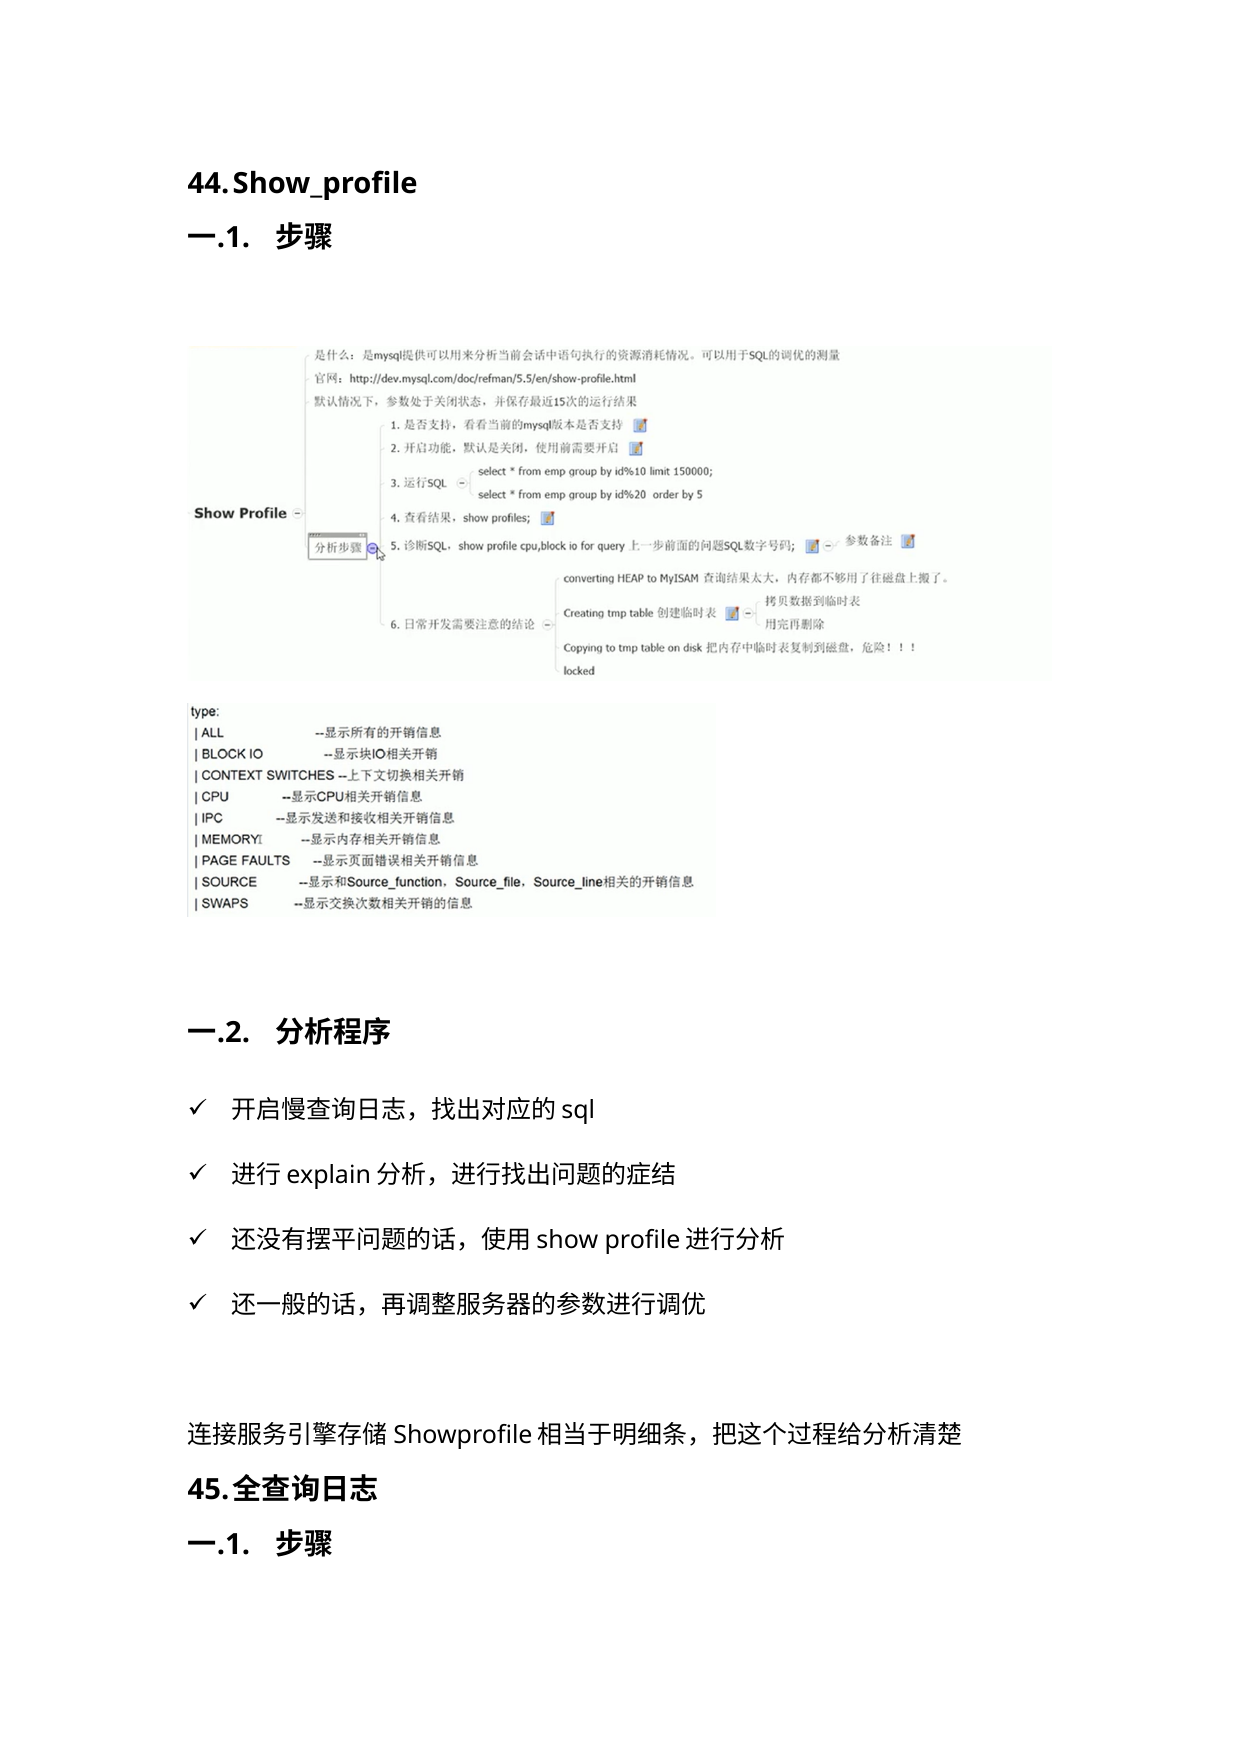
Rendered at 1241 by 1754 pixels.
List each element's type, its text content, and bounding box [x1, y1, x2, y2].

list 进行explain分析，进行找出问题的症结 [187, 1141, 1053, 1206]
picture [187, 346, 1053, 681]
list 开启慢查询日志，找出对应的sql [187, 1076, 1053, 1141]
subtitle Show_profile [187, 162, 1053, 202]
subtitle 步骤 [187, 231, 1053, 252]
text 连接服务引擎存储 Showprofile相当于明细条，把这个过程给分析清楚 [187, 1401, 1053, 1466]
subtitle 步骤 [187, 1537, 1053, 1558]
list 还一般的话，再调整服务器的参数进行调优 [187, 1271, 1053, 1336]
picture [187, 703, 717, 917]
subtitle 分析程序 [187, 1025, 1053, 1046]
subtitle 全查询日志 [187, 1466, 1053, 1508]
list 还没有摆平问题的话，使用show profile进行分析 [187, 1206, 1053, 1271]
